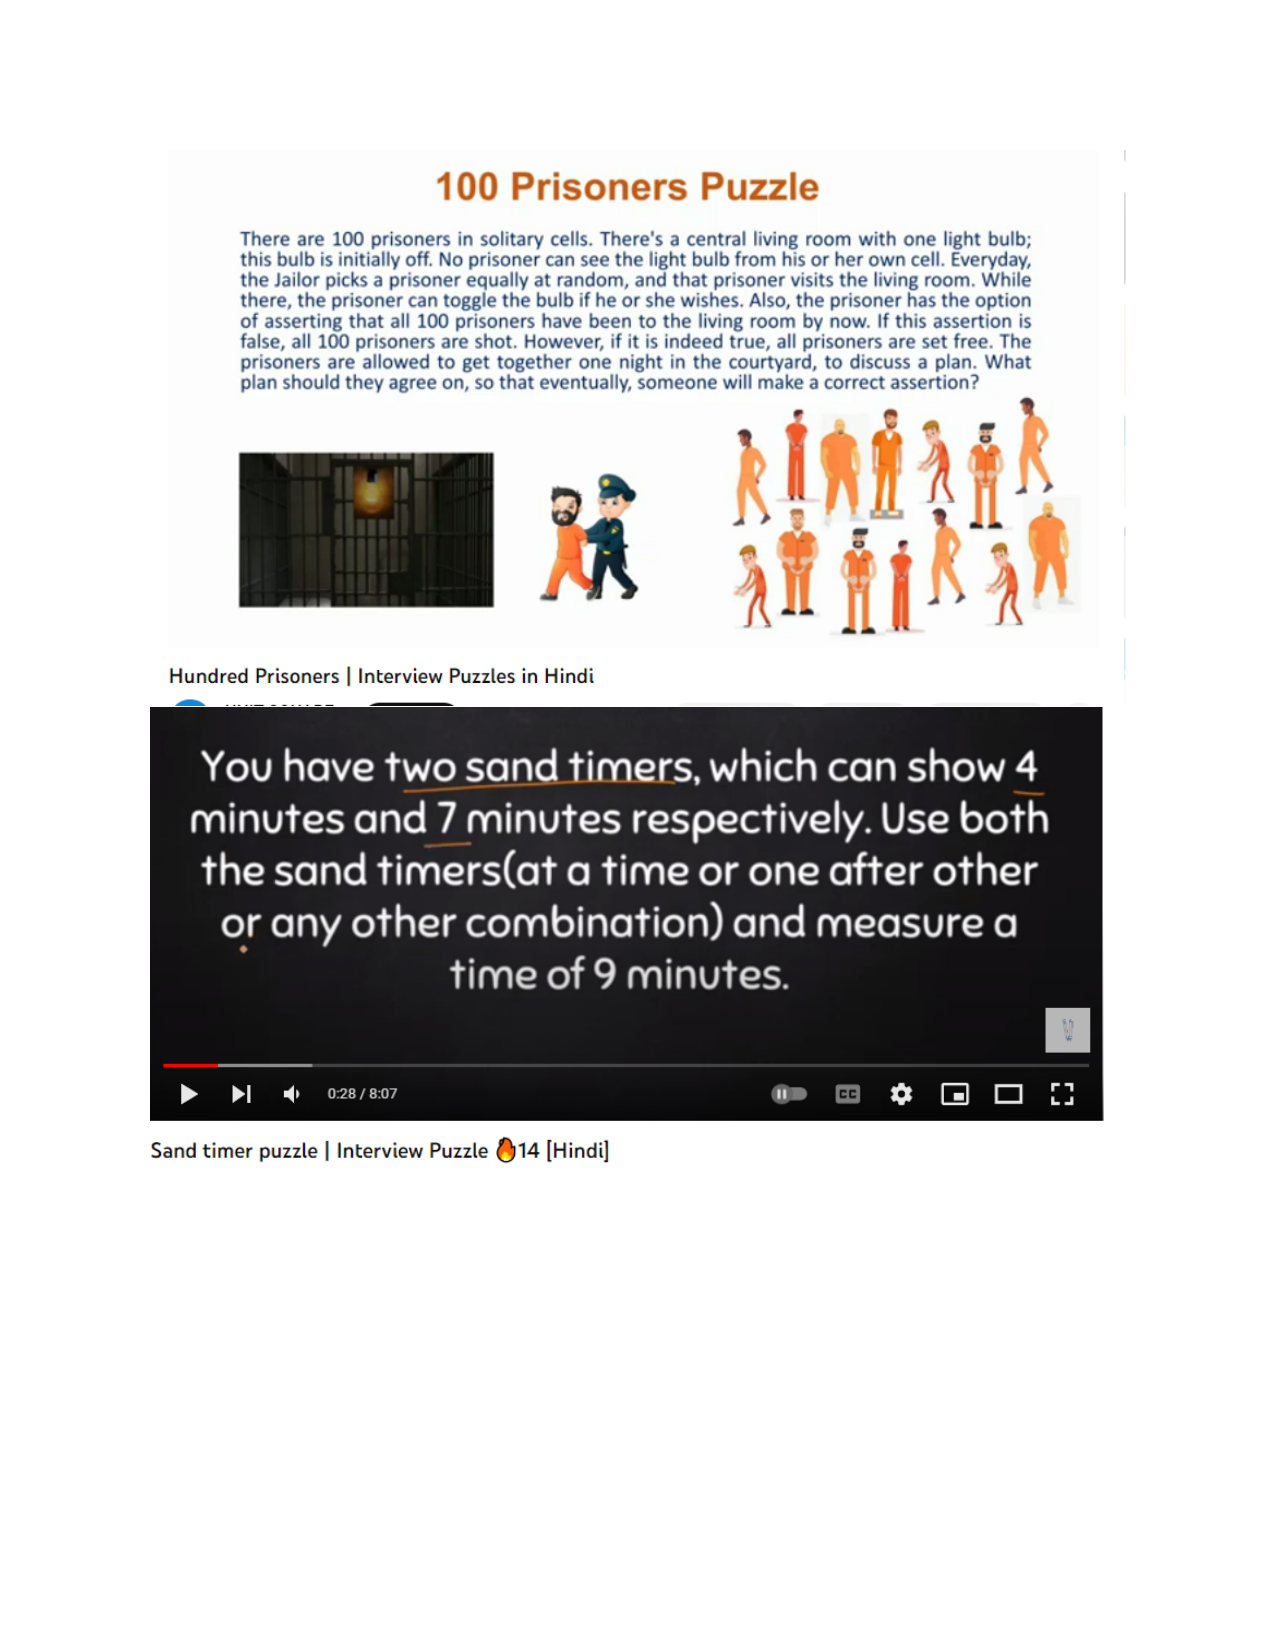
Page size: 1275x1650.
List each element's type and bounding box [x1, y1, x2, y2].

picture [150, 150, 1125, 706]
picture [150, 707, 1125, 1169]
